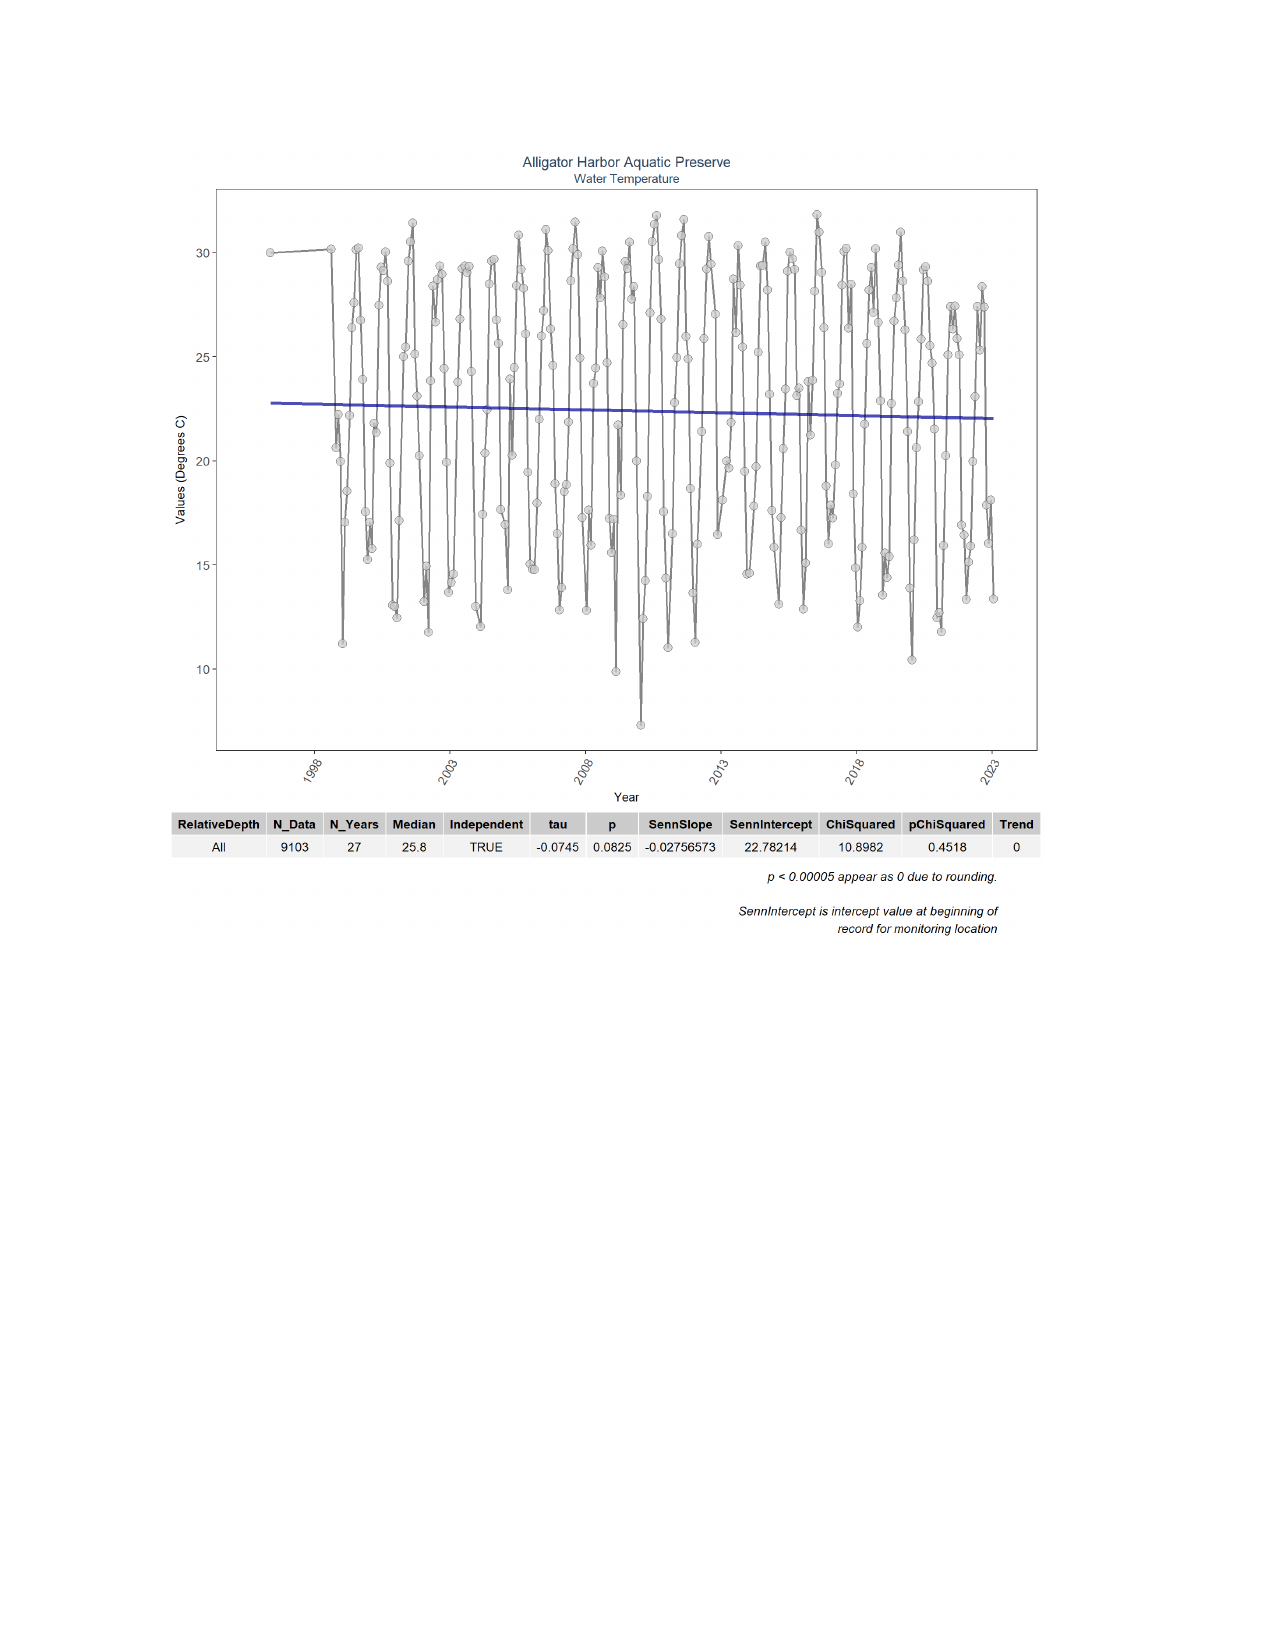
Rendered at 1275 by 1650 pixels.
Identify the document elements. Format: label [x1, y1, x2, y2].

picture [168, 150, 1044, 938]
